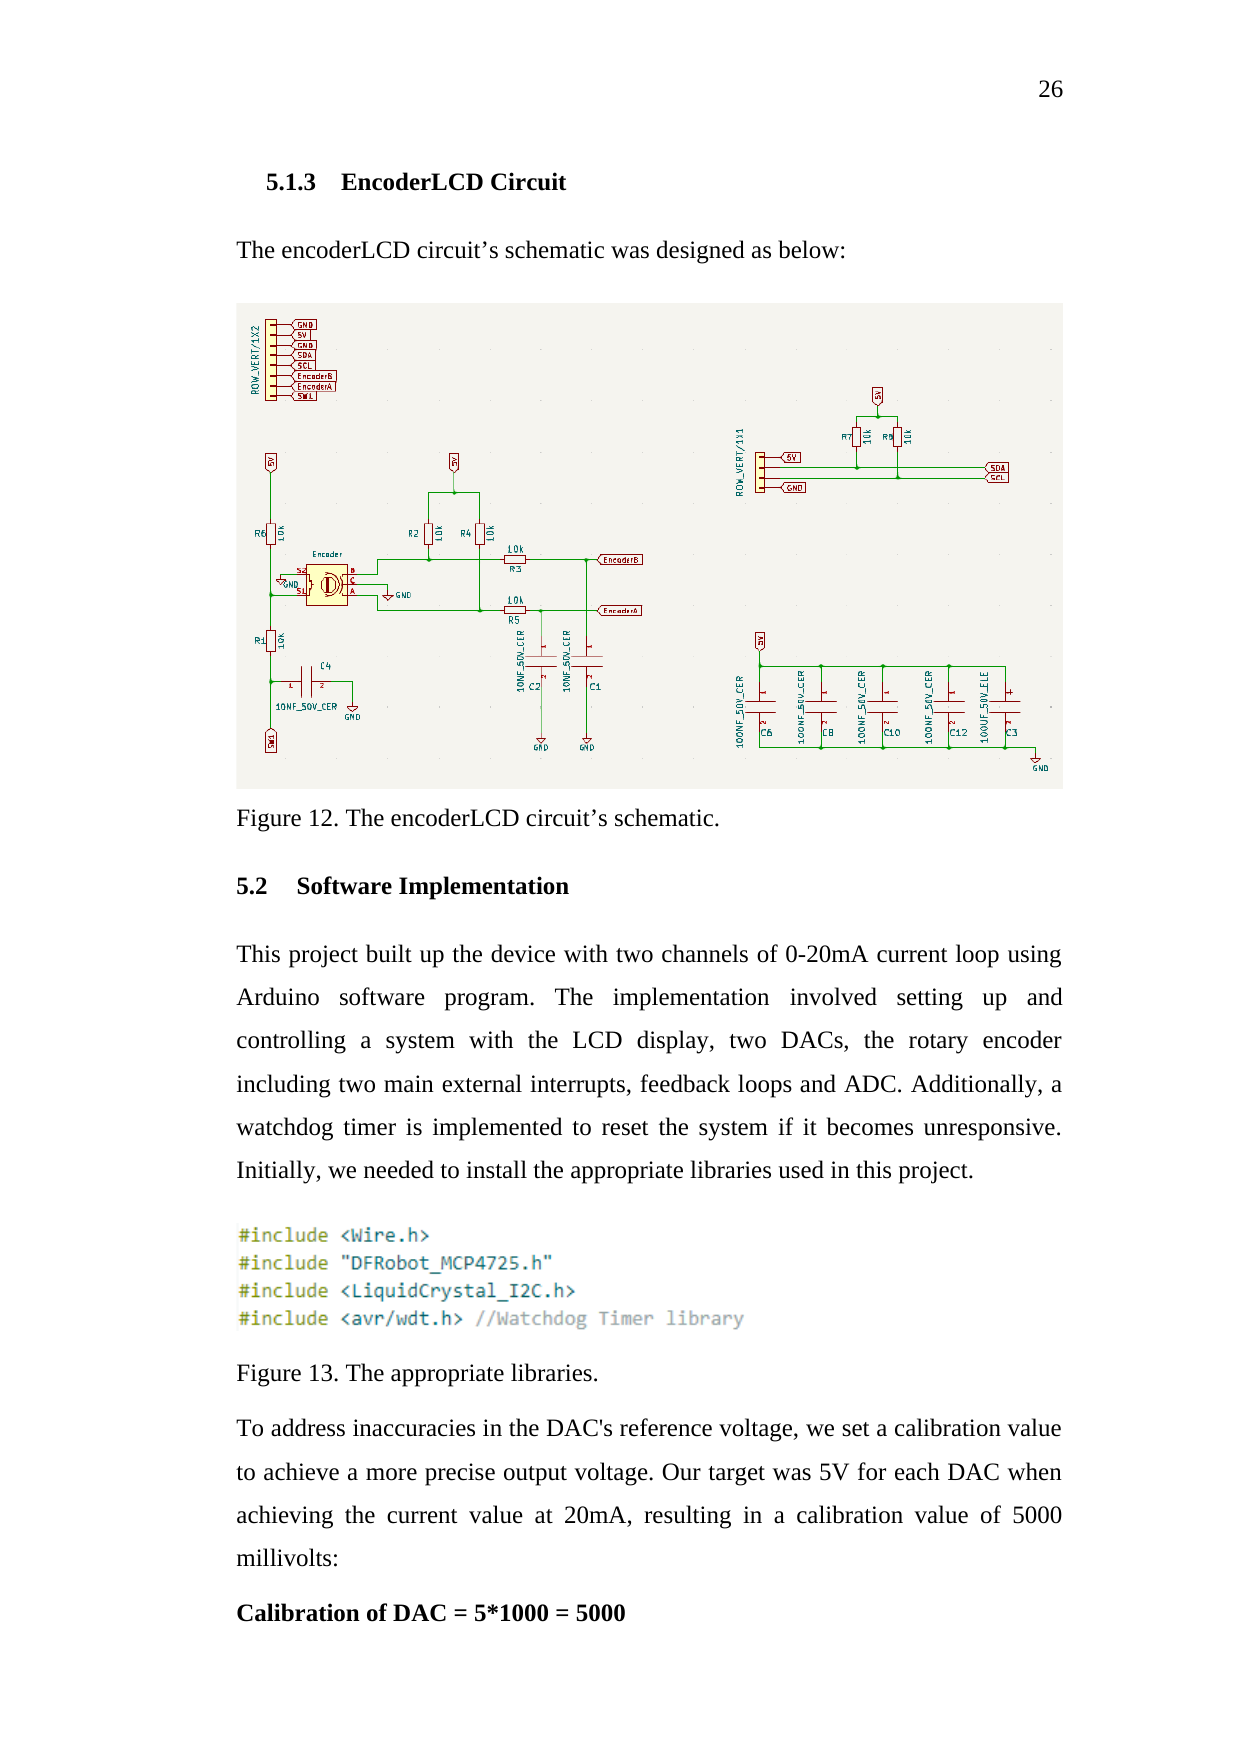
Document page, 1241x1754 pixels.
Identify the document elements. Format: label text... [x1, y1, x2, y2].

text To address inaccuracies in the DAC's reference voltage, we set a calibration value to achieve a more precise output voltage. Our target was 5V for each DAC when achieving the current value at 20mA, resulting in a calibration value of 5000 millivolts: [236, 1413, 1063, 1572]
text The encoderLCD circuit’s schematic was designed as below: [236, 235, 1063, 264]
picture [236, 303, 1063, 789]
subtitle Software Implementation [236, 871, 1122, 900]
subtitle EncoderLCD Circuit [266, 167, 1063, 196]
text Calibration of DAC = 5*1000 = 5000 [236, 1598, 1063, 1627]
text This project built up the device with two channels of 0-20mA current loop using Arduino software program. The implementation involved setting up and controlling a system with the LCD display, two DACs, the rotary encoder including two main external interrupts, feedback loops and ADC. Additionally, a watchdog timer is implemented to reset the system if it becomes unresponsive. Initially, we needed to install the appropriate libraries used in this project. [236, 939, 1063, 1184]
text Figure 12. The encoderLCD circuit’s schematic. [236, 803, 1063, 832]
text Figure 13. The appropriate libraries. [236, 1358, 1063, 1387]
picture [236, 1223, 754, 1331]
